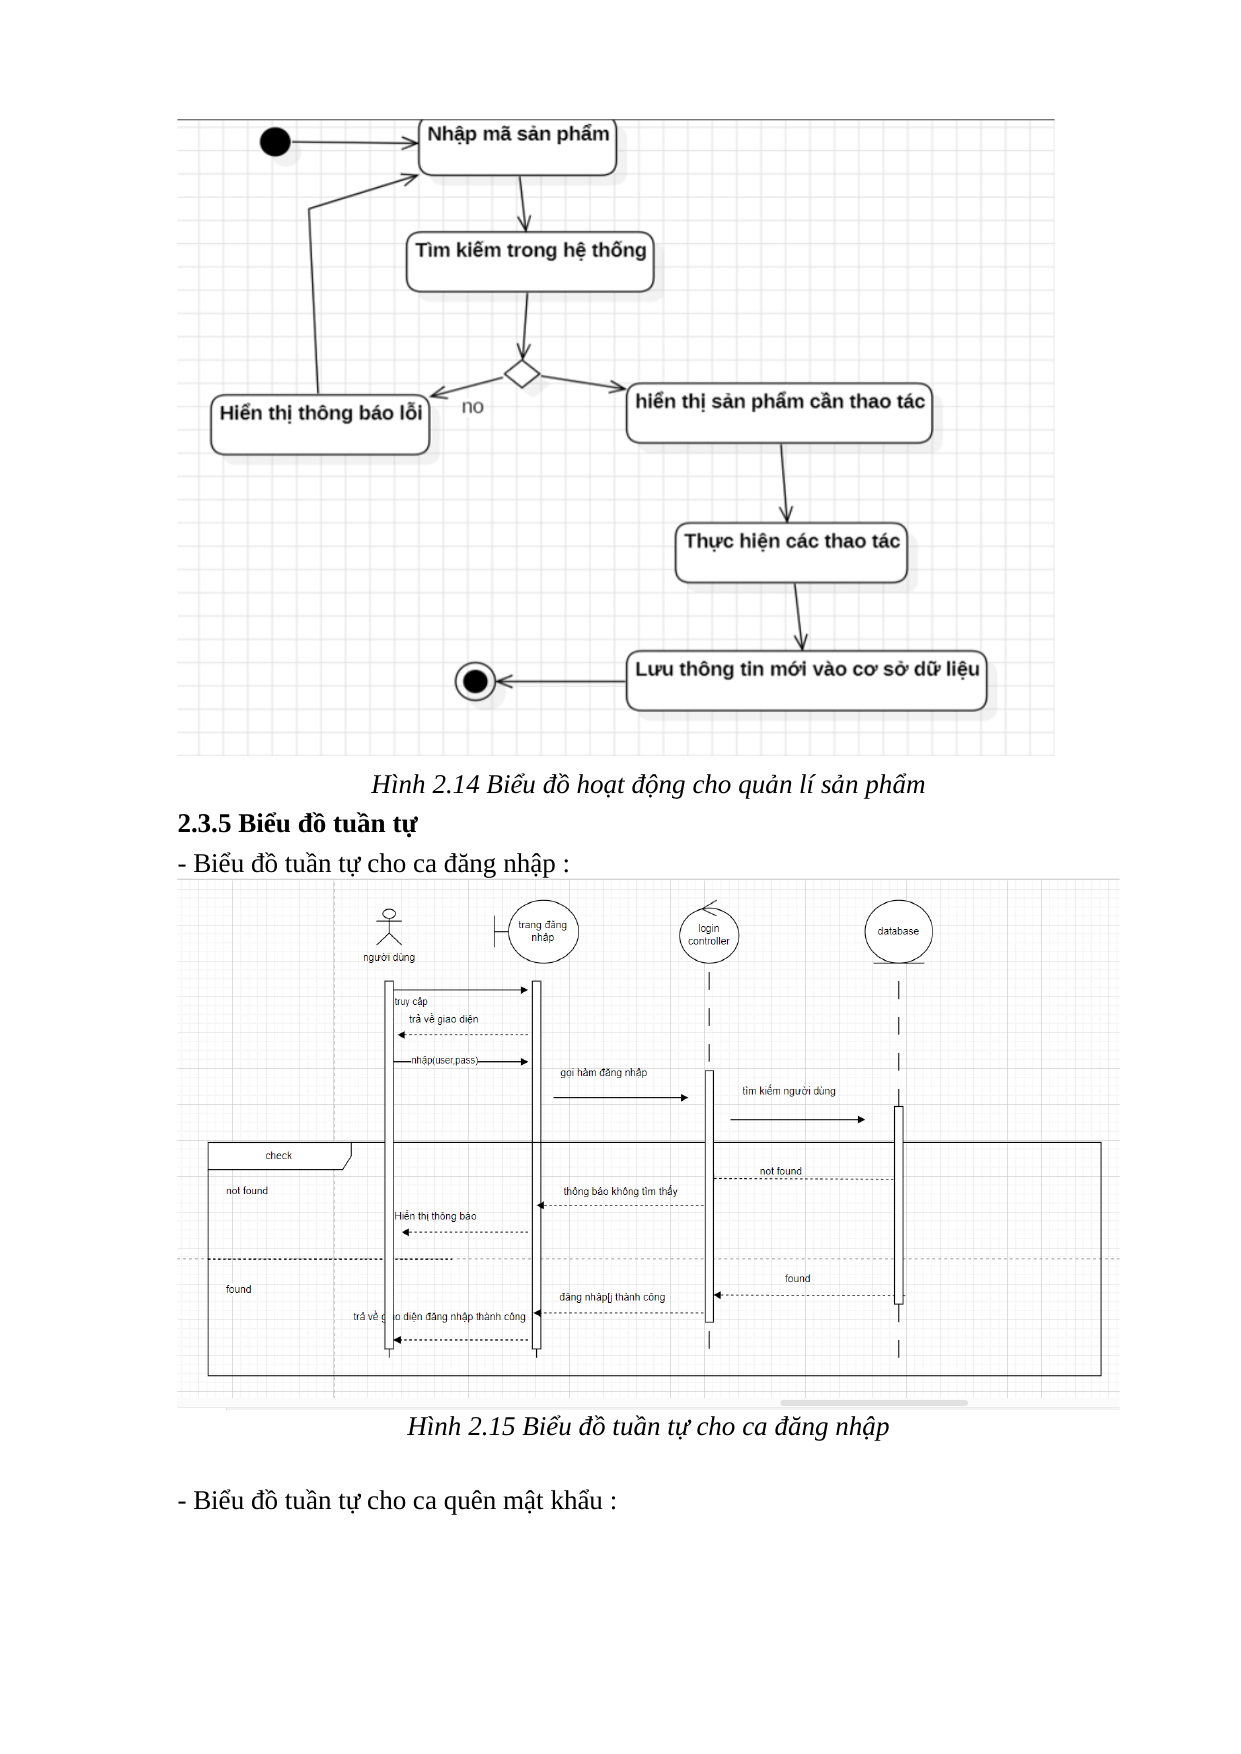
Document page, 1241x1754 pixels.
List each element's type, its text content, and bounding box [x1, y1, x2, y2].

subtitle 2.3.5 Biểu đồ tuần tự [177, 808, 1122, 839]
text Hình 2.15 Biểu đồ tuần tự cho ca đăng nhập [177, 1410, 1122, 1441]
text Hình 2.14 Biểu đồ hoạt động cho quản lí sản phẩm [177, 768, 1122, 799]
text - Biểu đồ tuần tự cho ca đăng nhập : [177, 847, 1122, 878]
picture [177, 878, 1120, 1410]
list - Biểu đồ tuần tự cho ca quên mật khẩu : [177, 1484, 1122, 1516]
picture [177, 118, 1055, 756]
